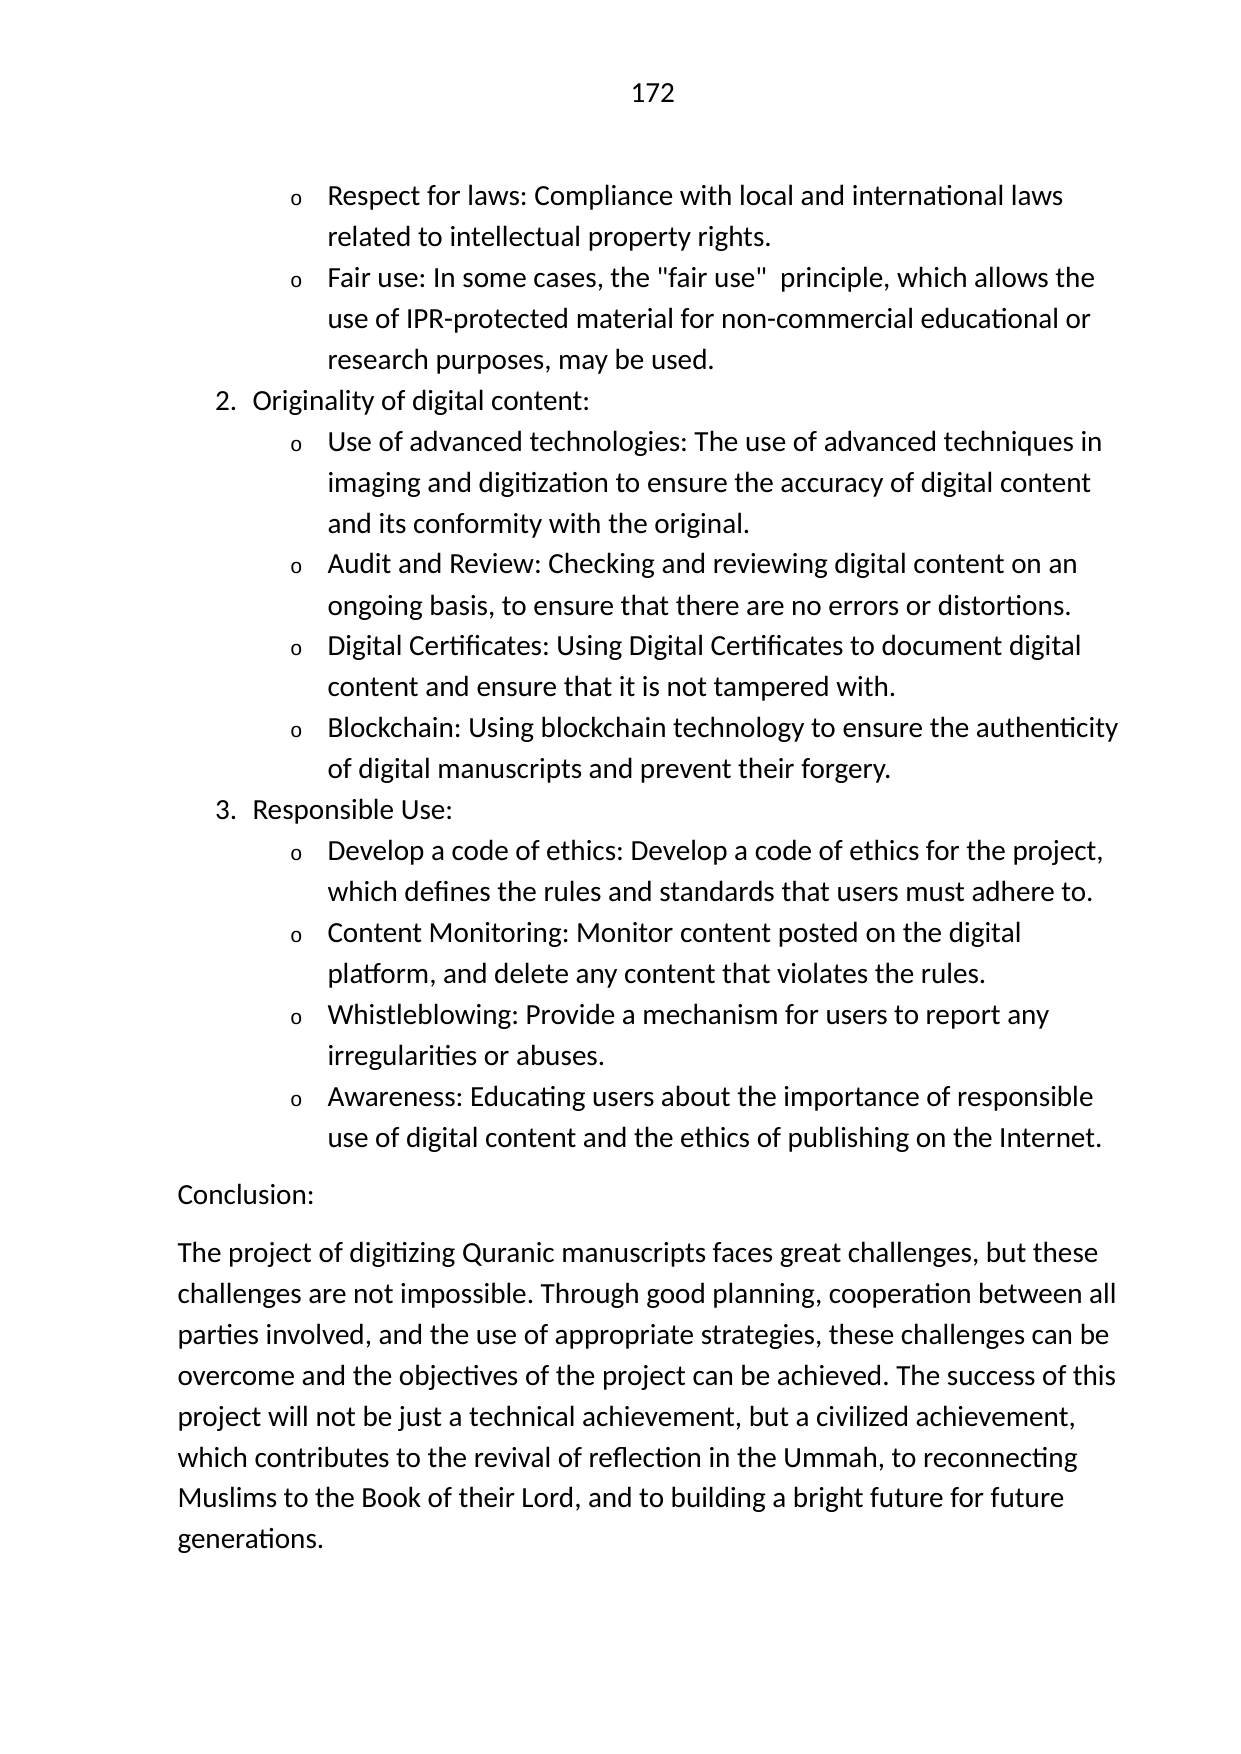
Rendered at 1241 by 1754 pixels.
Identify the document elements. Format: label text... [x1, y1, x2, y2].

list Audit and Review: Checking and reviewing digital content on an ongoing basis, to ensure that there are no errors or distortions. [290, 546, 1128, 622]
list Develop a code of ethics: Develop a code of ethics for the project, which defines the rules and standards that users must adhere to. [290, 832, 1128, 909]
list Use of advanced technologies: The use of advanced techniques in imaging and digitization to ensure the accuracy of digital content and its conformity with the original. [290, 423, 1128, 540]
list Whistleblowing: Provide a mechanism for users to report any irregularities or abuses. [290, 996, 1128, 1072]
list Blockchain: Using blockchain technology to ensure the authenticity of digital manuscripts and prevent their forgery. [290, 709, 1128, 786]
list Fair use: In some cases, the "fair use" principle, which allows the use of IPR-protected material for non-commercial educational or research purposes, may be used. [290, 259, 1128, 377]
list Responsible Use: [215, 791, 1128, 827]
list Digital Certificates: Using Digital Certificates to document digital content and ensure that it is not tampered with. [290, 627, 1128, 704]
list Respect for laws: Compliance with local and international laws related to intellectual property rights. [290, 177, 1128, 254]
text Conclusion: [177, 1176, 1128, 1212]
list Content Monitoring: Monitor content posted on the digital platform, and delete any content that violates the rules. [290, 914, 1128, 991]
text The project of digitizing Quranic manuscripts faces great challenges, but these challenges are not impossible. Through good planning, cooperation between all parties involved, and the use of appropriate strategies, these challenges can be overcome and the objectives of the project can be achieved. The success of this project will not be just a technical achievement, but a civilized achievement, which contributes to the revival of reflection in the Ummah, to reconnecting Muslims to the Book of their Lord, and to building a bright future for future generations. [177, 1234, 1128, 1556]
list Awareness: Educating users about the importance of responsible use of digital content and the ethics of publishing on the Internet. [290, 1078, 1128, 1154]
list Originality of digital content: [215, 382, 1128, 417]
